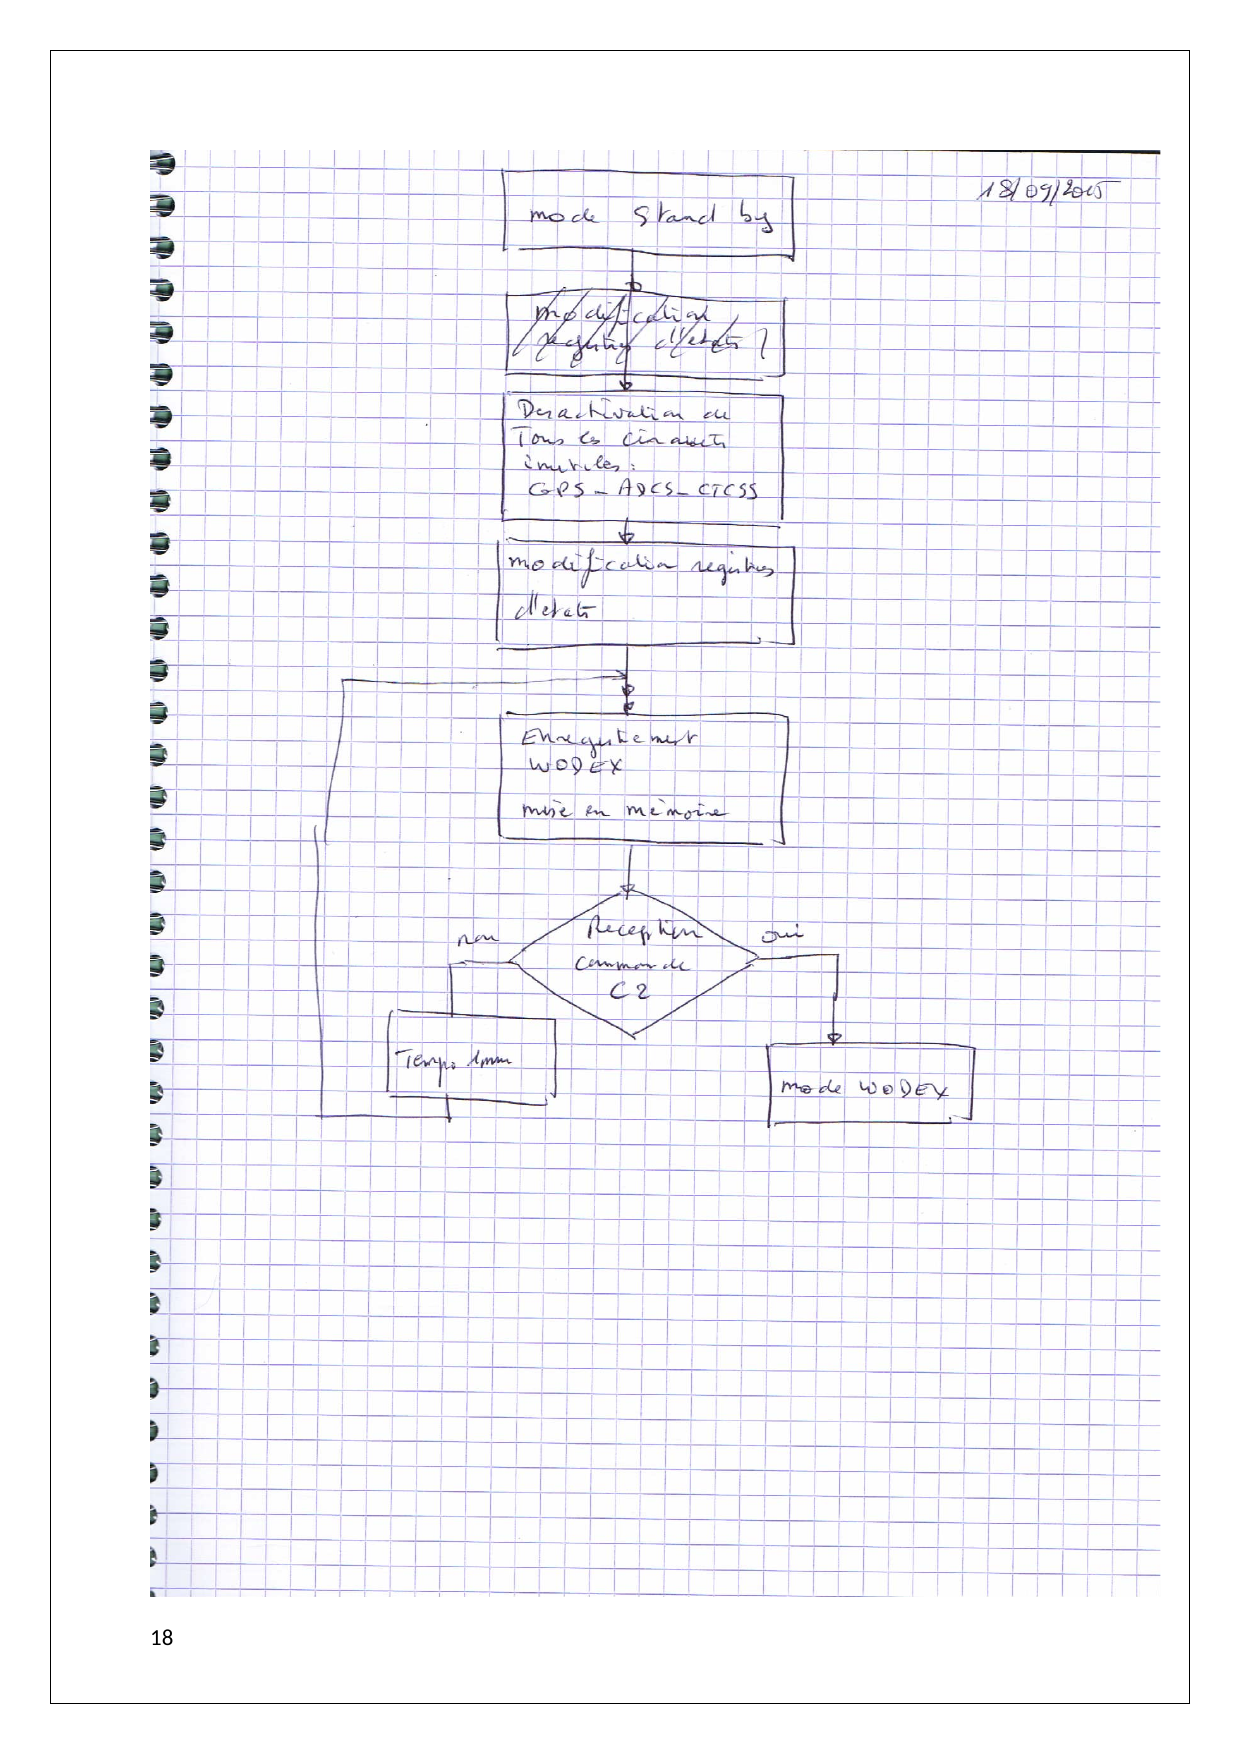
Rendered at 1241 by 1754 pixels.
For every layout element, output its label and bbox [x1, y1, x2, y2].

picture [150, 150, 1161, 1597]
